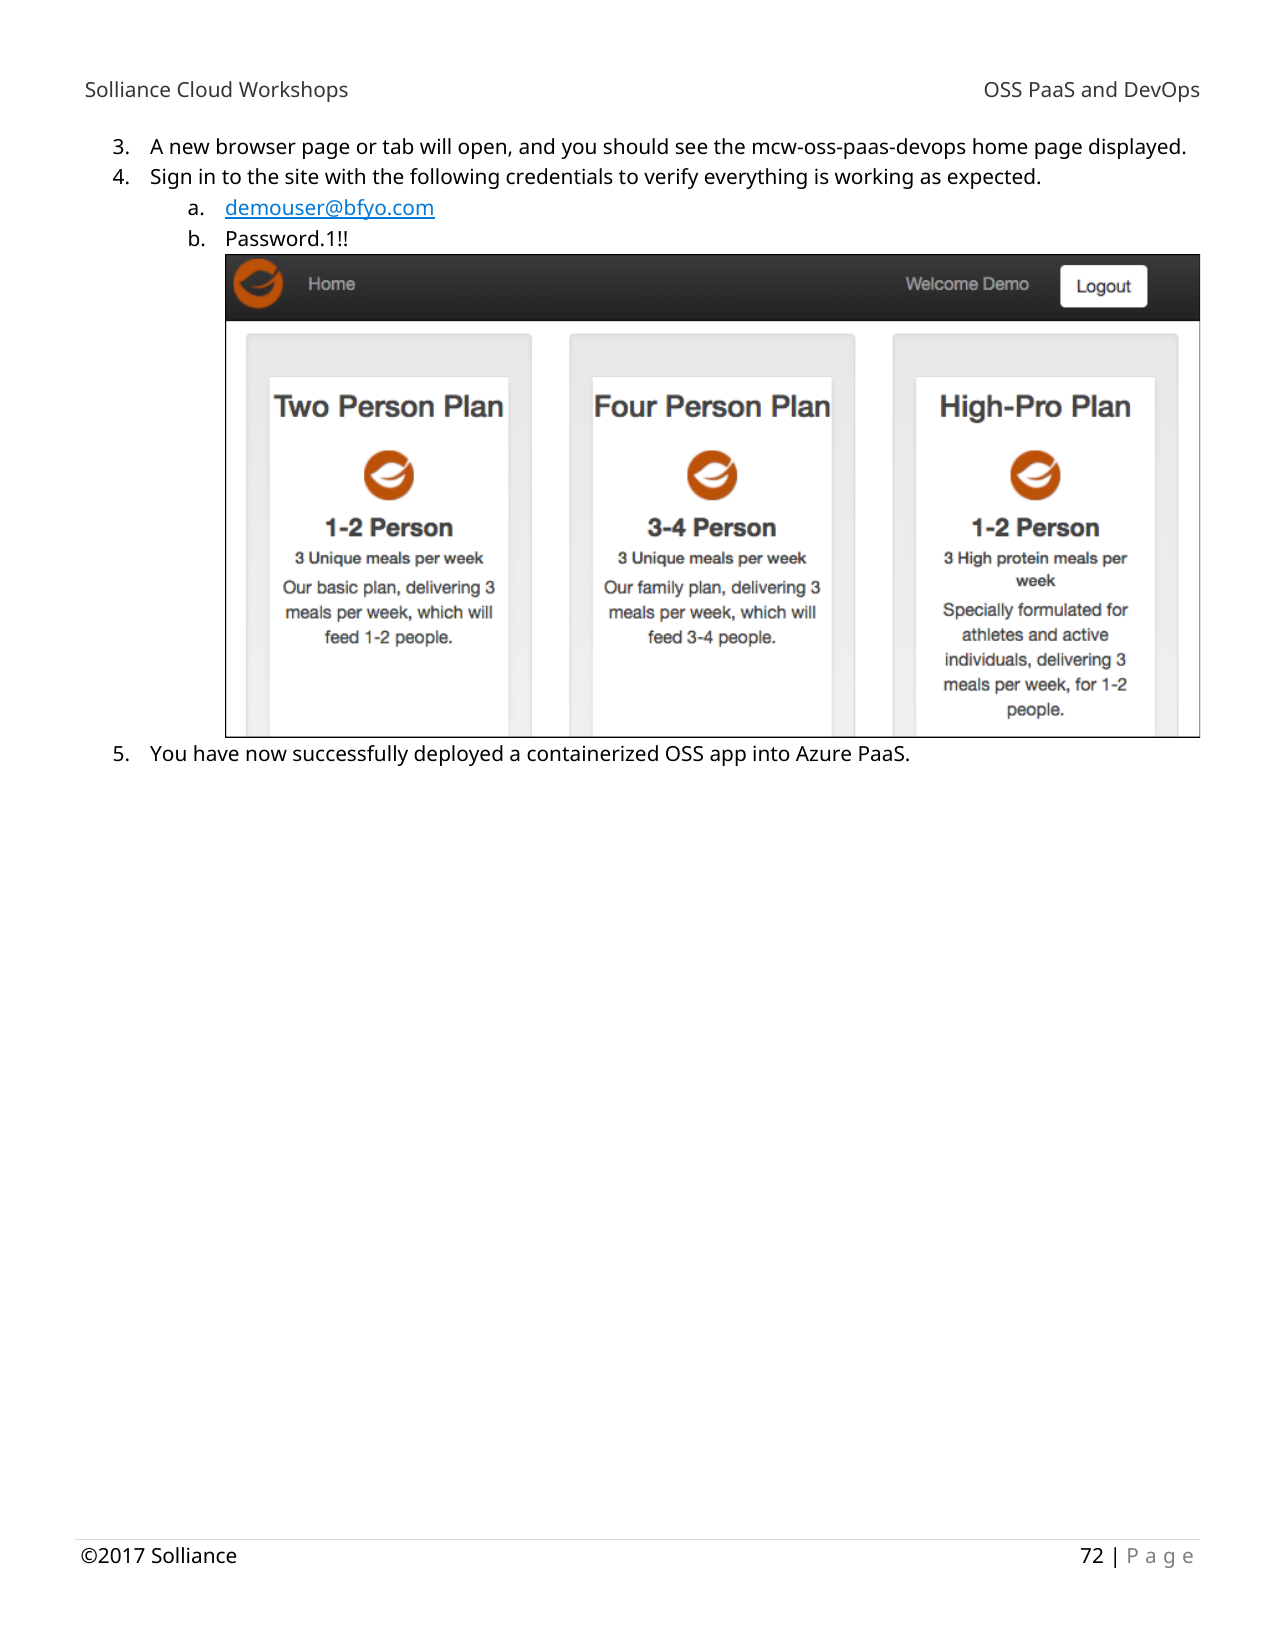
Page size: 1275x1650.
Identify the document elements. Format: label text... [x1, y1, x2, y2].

list You have now successfully deployed a containerized OSS app into Azure PaaS. [112, 739, 1200, 768]
list A new browser page or tab will open, and you should see the mcw-oss-paas-devops home page displayed. [112, 132, 1200, 160]
list Sign in to the site with the following credentials to verify everything is working as expected. [112, 162, 1200, 191]
picture [225, 254, 1200, 738]
list demouser@bfyo.com [187, 193, 1200, 222]
